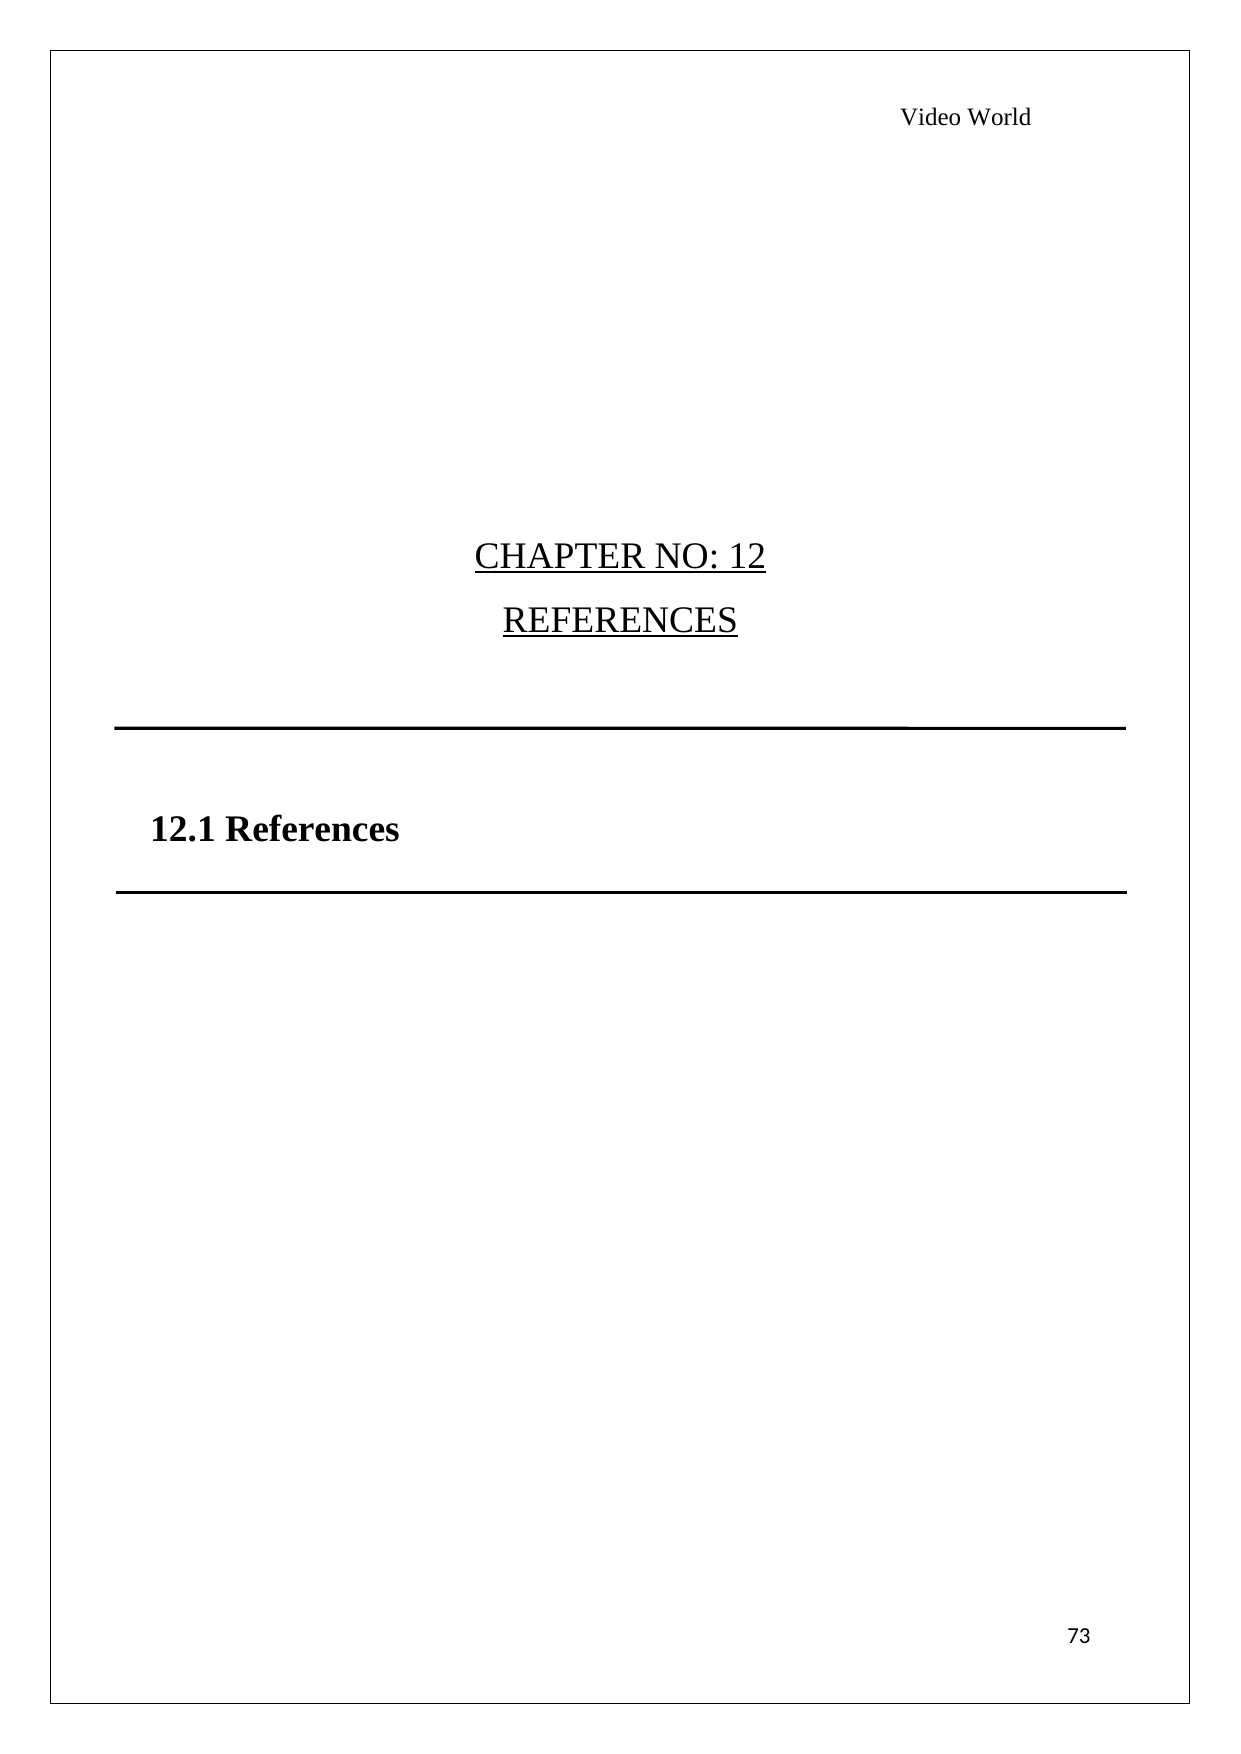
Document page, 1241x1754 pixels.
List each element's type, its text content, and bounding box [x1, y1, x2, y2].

text 12.1 References [150, 806, 1090, 849]
text CHAPTER NO: 12 [150, 534, 1090, 577]
text REFERENCES [150, 598, 1090, 641]
